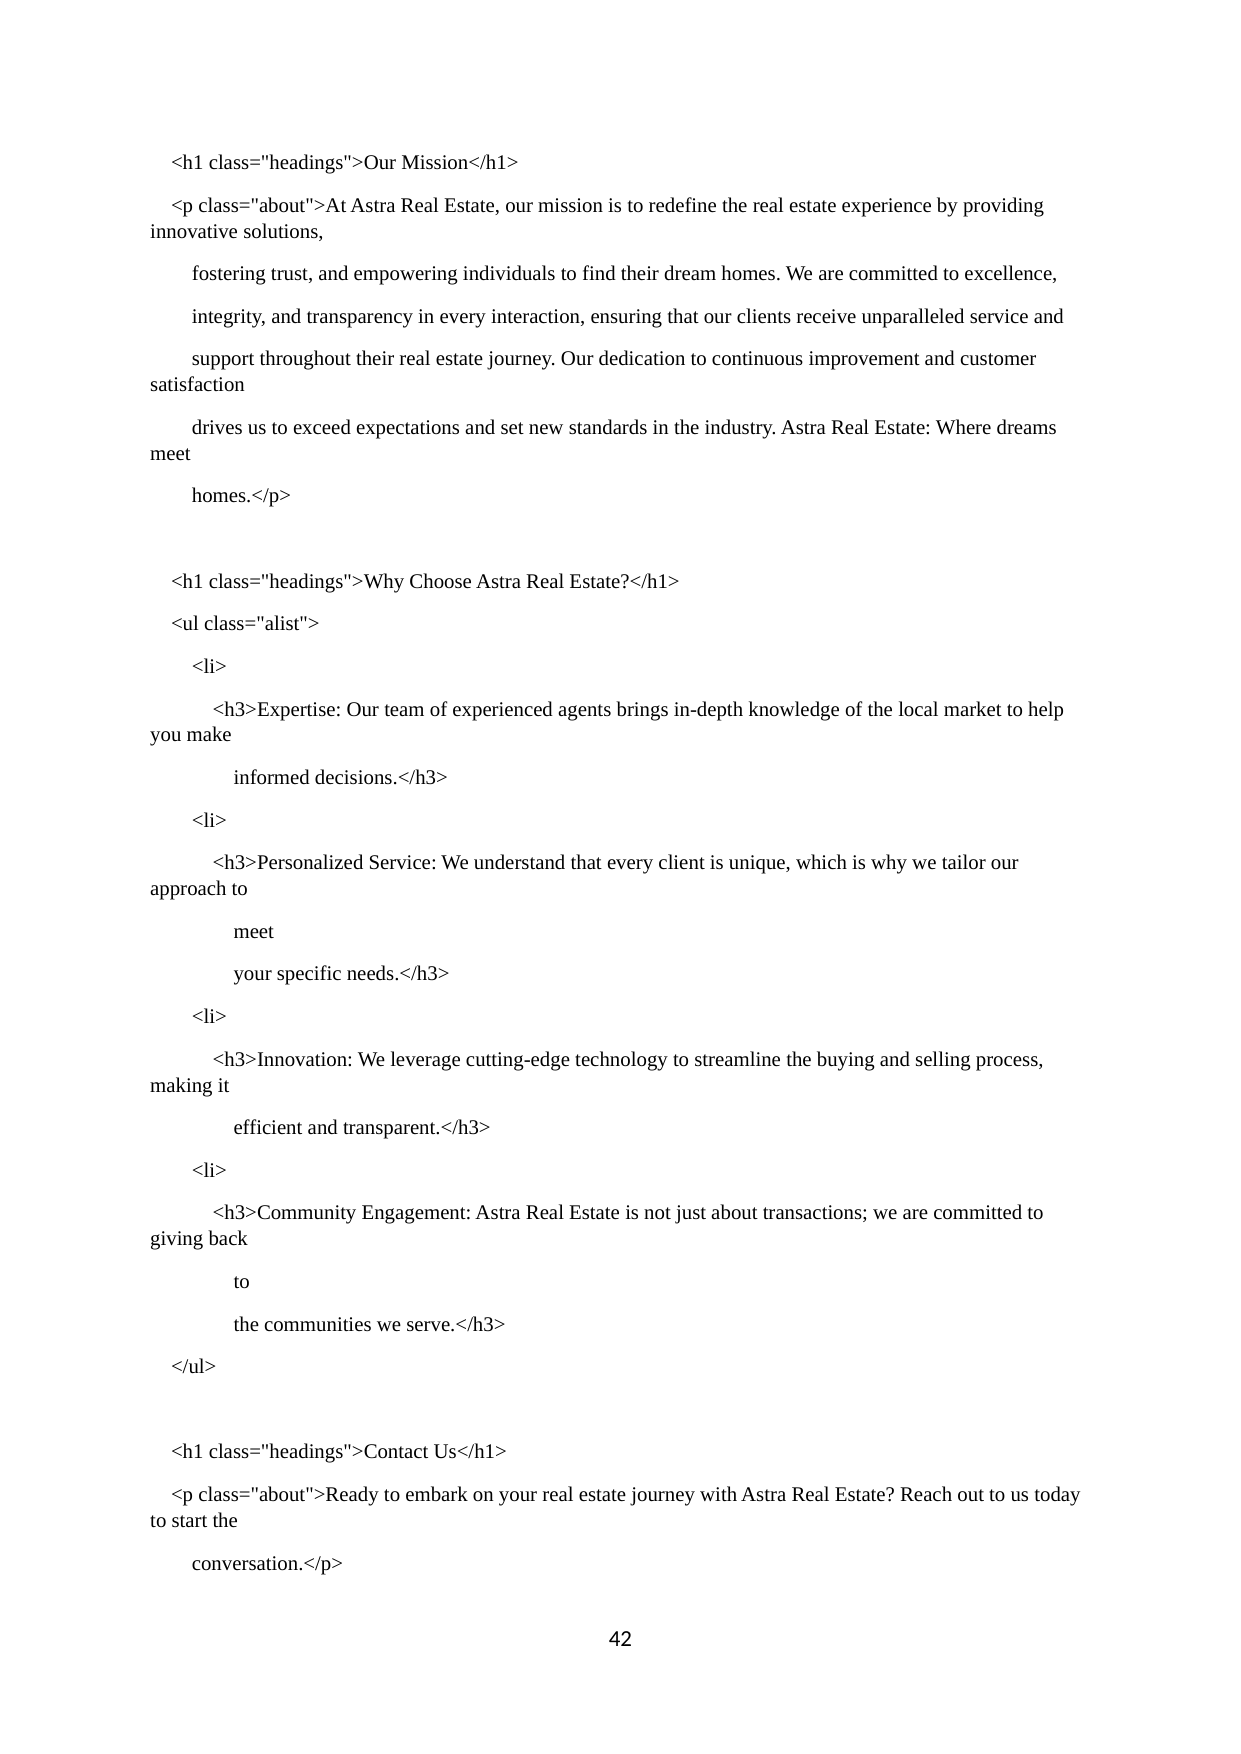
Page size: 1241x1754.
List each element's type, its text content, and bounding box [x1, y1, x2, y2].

text support throughout their real estate journey. Our dedication to continuous improvement and customer satisfaction [150, 346, 1090, 396]
text <li> [150, 1158, 1090, 1182]
text fostering trust, and empowering individuals to find their dream homes. We are committed to excellence, [150, 261, 1090, 285]
text homes.</p> [150, 483, 1090, 507]
text <ul class="alist"> [150, 611, 1090, 635]
text integrity, and transparency in every interaction, ensuring that our clients receive unparalleled service and [150, 304, 1090, 328]
text the communities we serve.</h3> [150, 1311, 1090, 1336]
text <p class="about">At Astra Real Estate, our mission is to redefine the real estate experience by providing innovative solutions, [150, 193, 1090, 243]
text <p class="about">Ready to embark on your real estate journey with Astra Real Estate? Reach out to us today to start the [150, 1482, 1090, 1532]
text conversation.</p> [150, 1550, 1090, 1574]
text <li> [150, 1004, 1090, 1028]
text <h3>Expertise: Our team of experienced agents brings in-depth knowledge of the local market to help you make [150, 696, 1090, 746]
text drives us to exceed expectations and set new standards in the industry. Astra Real Estate: Where dreams meet [150, 415, 1090, 465]
text </ul> [150, 1354, 1090, 1378]
text <h1 class="headings">Our Mission</h1> [150, 150, 1090, 174]
text efficient and transparent.</h3> [150, 1115, 1090, 1139]
text <h3>Innovation: We leverage cutting-edge technology to streamline the buying and selling process, making it [150, 1047, 1090, 1097]
text <h3>Community Engagement: Astra Real Estate is not just about transactions; we are committed to giving back [150, 1200, 1090, 1250]
text to [150, 1269, 1090, 1293]
text meet [150, 919, 1090, 943]
text <h1 class="headings">Why Choose Astra Real Estate?</h1> [150, 569, 1090, 593]
text <li> [150, 654, 1090, 678]
text <li> [150, 808, 1090, 832]
text informed decisions.</h3> [150, 765, 1090, 789]
text your specific needs.</h3> [150, 961, 1090, 985]
text <h1 class="headings">Contact Us</h1> [150, 1439, 1090, 1463]
text <h3>Personalized Service: We understand that every client is unique, which is why we tailor our approach to [150, 850, 1090, 900]
